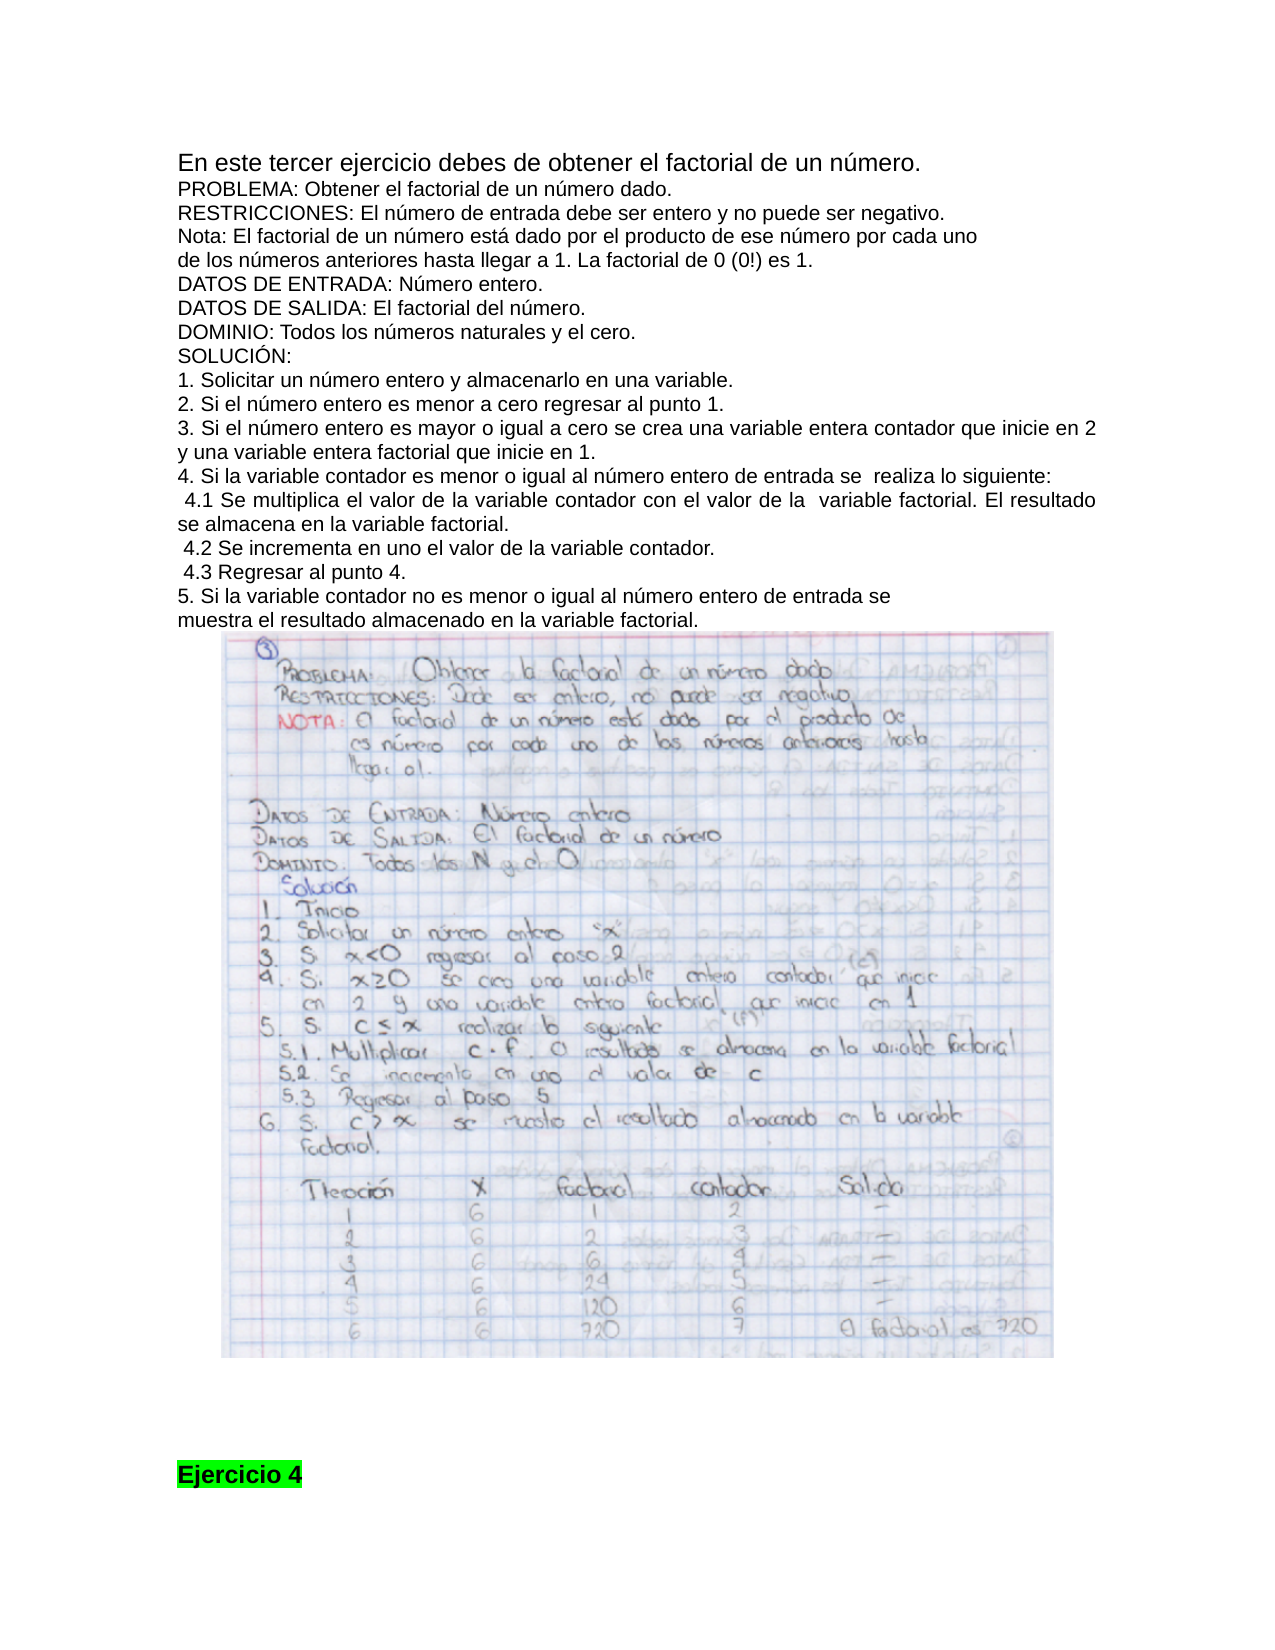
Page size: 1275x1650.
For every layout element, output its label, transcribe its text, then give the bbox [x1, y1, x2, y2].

text de los números anteriores hasta llegar a 1. La factorial de 0 (0!) es 1. [177, 248, 1098, 272]
text SOLUCIÓN: [177, 344, 1098, 368]
text 2. Si el número entero es menor a cero regresar al punto 1. [177, 392, 1098, 416]
text DATOS DE ENTRADA: Número entero. [177, 272, 1098, 296]
text DOMINIO: Todos los números naturales y el cero. [177, 320, 1098, 344]
text PROBLEMA: Obtener el factorial de un número dado. [177, 176, 1098, 200]
text muestra el resultado almacenado en la variable factorial. [177, 608, 1098, 632]
text 4.3 Regresar al punto 4. [177, 560, 1098, 584]
text 3. Si el número entero es mayor o igual a cero se crea una variable entera contador que inicie en 2 y una variable entera factorial que inicie en 1. [177, 416, 1098, 464]
text Ejercicio 4 [177, 1459, 1098, 1488]
text 4.1 Se multiplica el valor de la variable contador con el valor de la variable factorial. El resultado se almacena en la variable factorial. [177, 488, 1098, 536]
text 1. Solicitar un número entero y almacenarlo en una variable. [177, 368, 1098, 392]
text 5. Si la variable contador no es menor o igual al número entero de entrada se [177, 584, 1098, 608]
text En este tercer ejercicio debes de obtener el factorial de un número. [177, 148, 1098, 176]
text 4. Si la variable contador es menor o igual al número entero de entrada se realiza lo siguiente: [177, 464, 1098, 488]
picture [221, 631, 1054, 1358]
text Nota: El factorial de un número está dado por el producto de ese número por cada uno [177, 224, 1098, 248]
text DATOS DE SALIDA: El factorial del número. [177, 296, 1098, 320]
text RESTRICCIONES: El número de entrada debe ser entero y no puede ser negativo. [177, 200, 1098, 224]
text 4.2 Se incrementa en uno el valor de la variable contador. [177, 536, 1098, 560]
